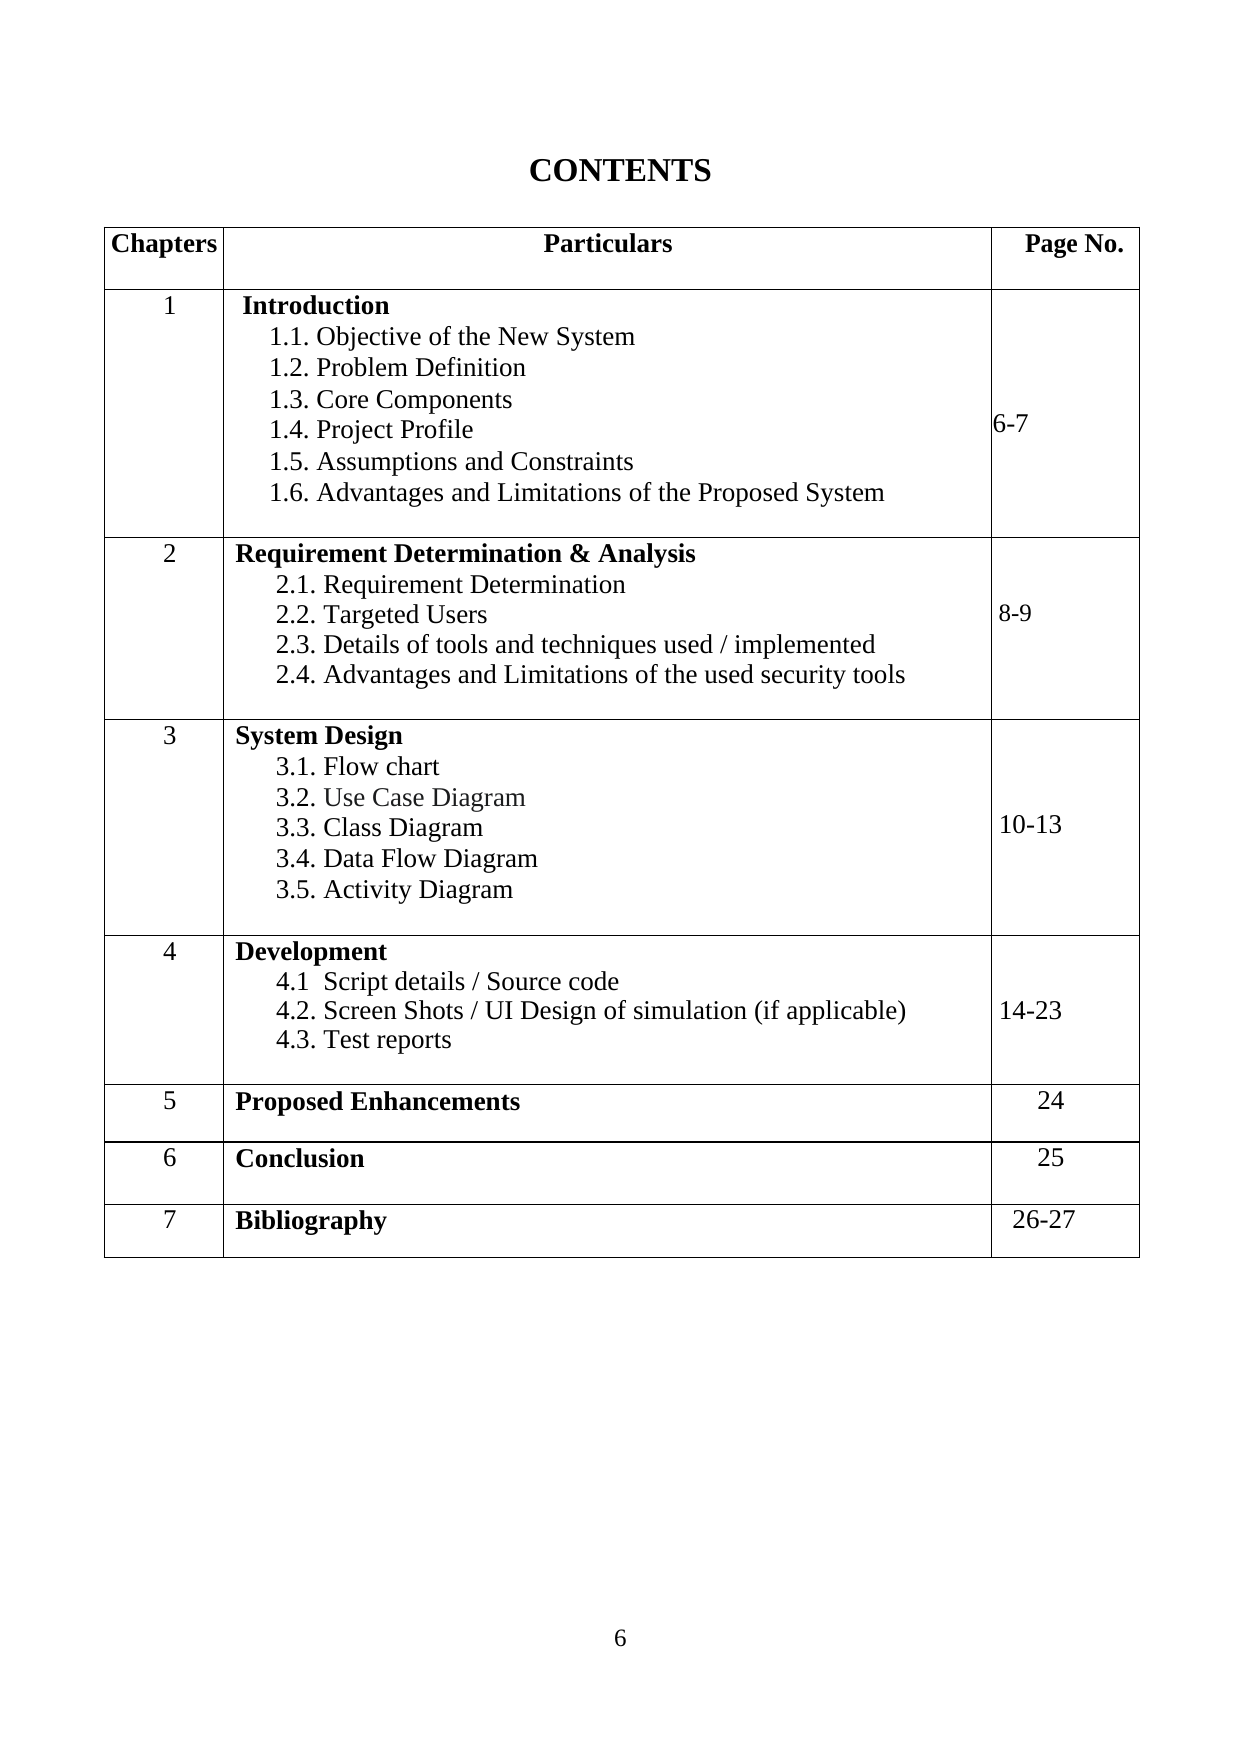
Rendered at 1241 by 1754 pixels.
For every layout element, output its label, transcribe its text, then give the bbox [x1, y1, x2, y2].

table_cell 6-7 [992, 290, 1139, 537]
table_cell Conclusion [224, 1143, 991, 1204]
table_header Chapters [105, 228, 223, 289]
table_cell 26-27 [992, 1205, 1139, 1257]
table_cell 25 [992, 1143, 1139, 1204]
text CONTENTS [150, 150, 1090, 188]
table_cell 7 [105, 1205, 223, 1257]
table_cell Requirement Determination & Analysis Requirement Determination Targeted Users Details of tools and techniques used / implemented Advantages and Limitations of the used security tools [224, 538, 991, 719]
table_cell 3 [105, 720, 223, 935]
table_header Page No. [992, 228, 1139, 289]
table_cell 1 [105, 290, 223, 537]
table_cell Proposed Enhancements [224, 1085, 991, 1141]
table_cell Development 4.1 Script details / Source code 4.2. Screen Shots / UI Design of simulation (if applicable) 4.3. Test reports [224, 936, 991, 1084]
table_cell 24 [992, 1085, 1139, 1141]
table_cell 4 [105, 936, 223, 1084]
table_cell System Design Flow chart Use Case Diagram Class Diagram Data Flow Diagram Activity Diagram [224, 720, 991, 935]
table_cell Introduction Objective of the New System Problem Definition Core Components Project Profile Assumptions and Constraints Advantages and Limitations of the Proposed System [224, 290, 991, 537]
table_cell 10-13 [992, 720, 1139, 935]
table_cell 8-9 [992, 538, 1139, 719]
table_cell 14-23 [992, 936, 1139, 1084]
table_cell 6 [105, 1143, 223, 1204]
table_cell Bibliography [224, 1205, 991, 1257]
table_cell 2 [105, 538, 223, 719]
table_header Particulars [224, 228, 991, 289]
table_cell 5 [105, 1085, 223, 1141]
